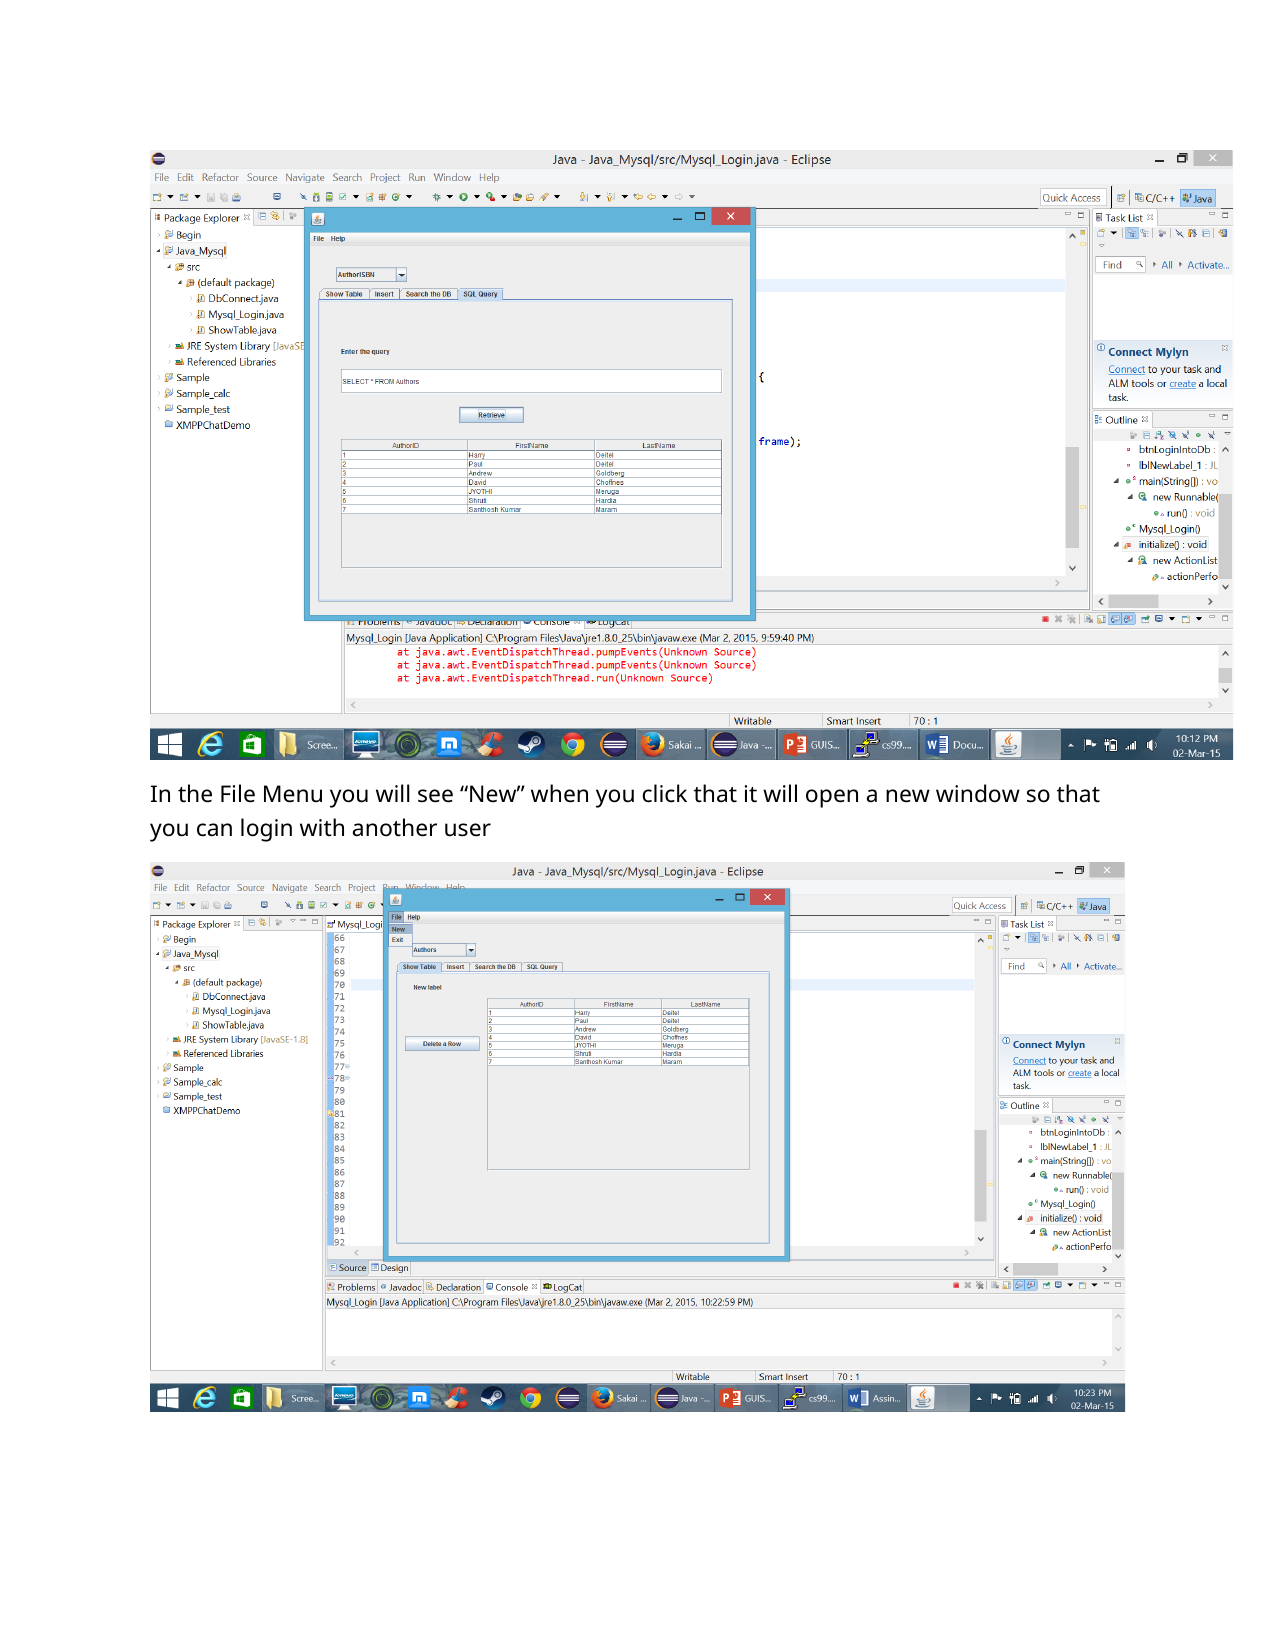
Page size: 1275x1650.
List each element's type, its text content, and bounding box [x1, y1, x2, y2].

picture [150, 862, 1125, 1412]
text In the File Menu you will see “New” when you click that it will open a new window so that you can login with another user [150, 778, 1125, 843]
picture [150, 150, 1234, 760]
